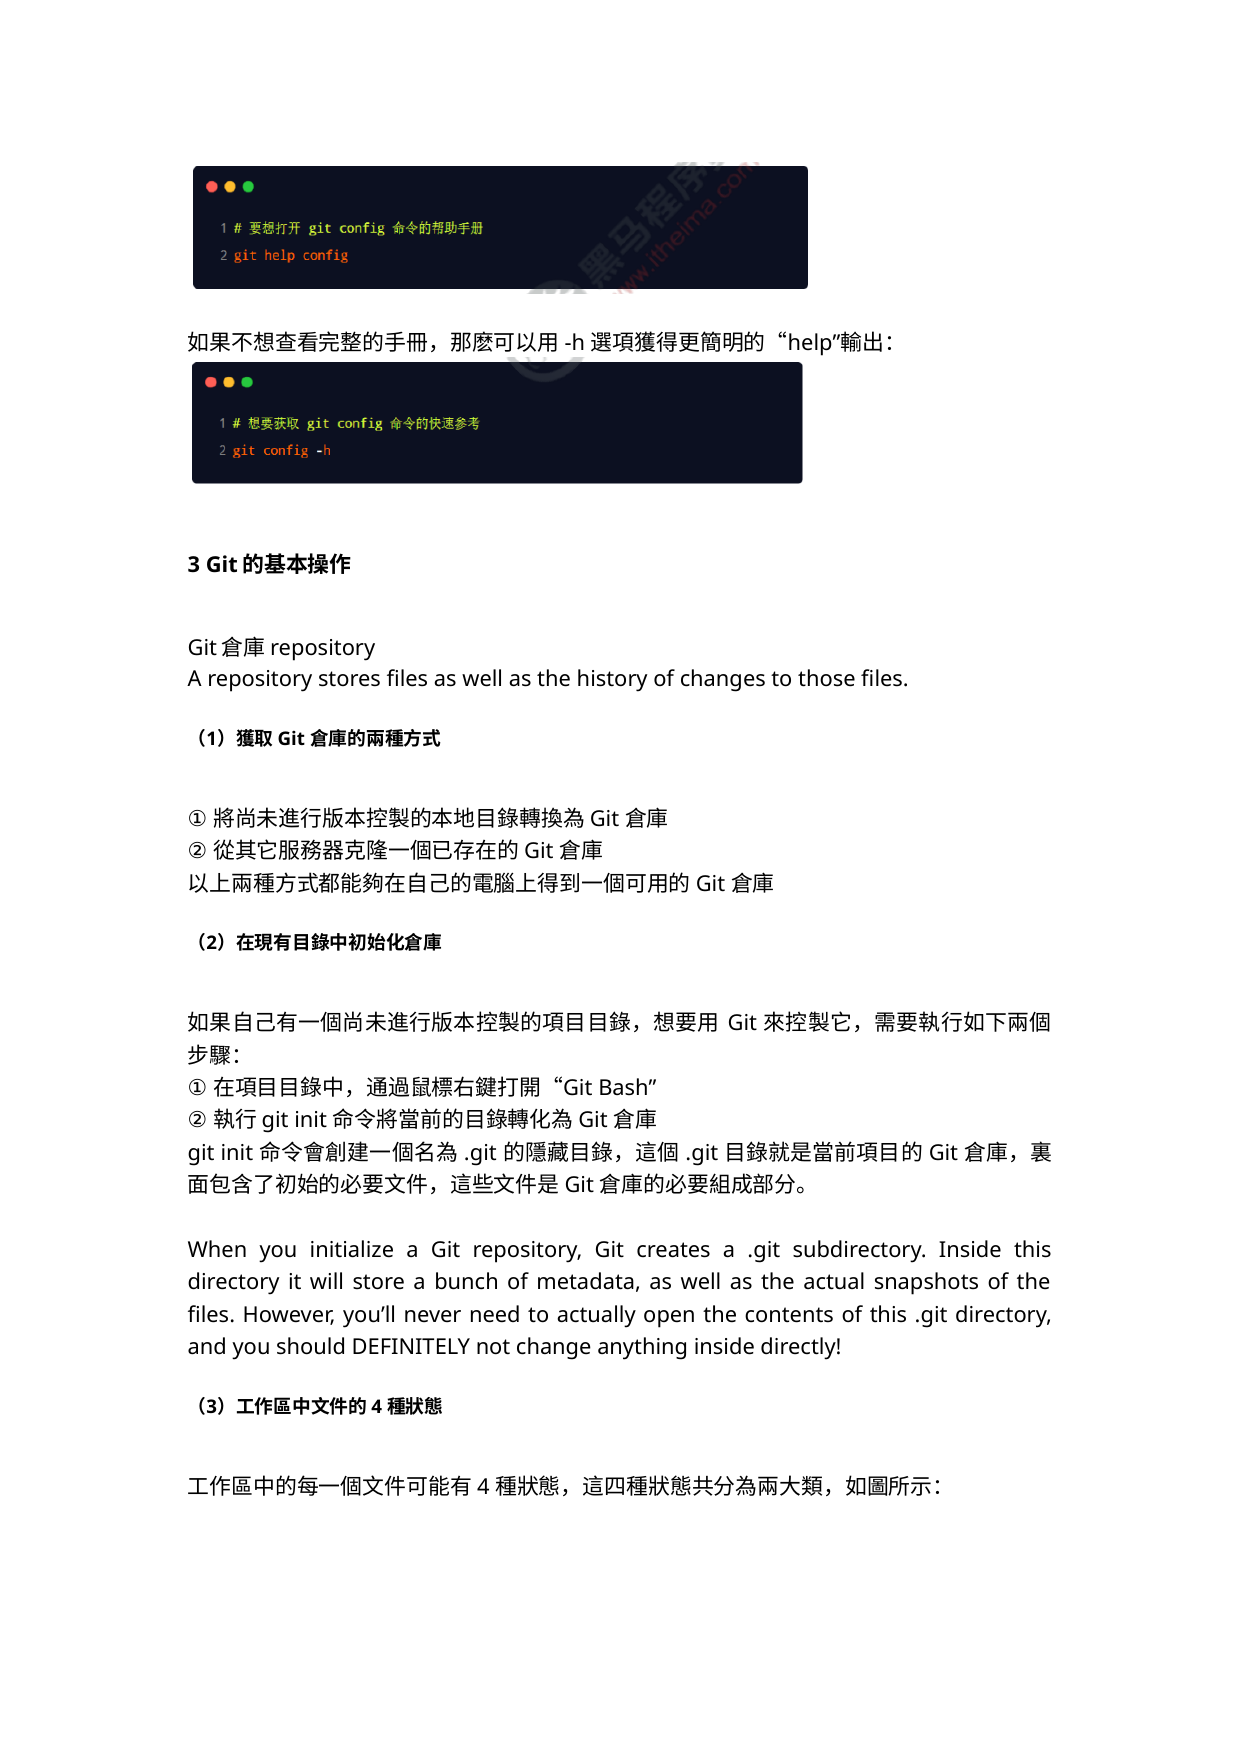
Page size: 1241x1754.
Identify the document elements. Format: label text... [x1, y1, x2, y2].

text A repository stores files as well as the history of changes to those files. [187, 662, 1053, 694]
text ① 在項目目錄中，通過鼠標右鍵打開“Git Bash” [187, 1070, 1053, 1102]
text 工作區中的每一個文件可能有 4 種狀態，這四種狀態共分為兩大類，如圖所示： [187, 1469, 1053, 1501]
text git init 命令會創建一個名為 .git 的隱藏目錄，這個 .git 目錄就是當前項目的 Git 倉庫，裏面包含了初始的必要文件，這些文件是 Git 倉庫的必要組成部分。 [187, 1135, 1053, 1200]
picture [187, 162, 812, 294]
text 如果自己有一個尚未進行版本控製的項目目錄，想要用 Git 來控製它，需要執行如下兩個步驟： [187, 1005, 1053, 1070]
text 如果不想查看完整的手冊，那麽可以用 -h 選項獲得更簡明的“help”輸出： [187, 324, 1053, 357]
picture [187, 357, 807, 488]
subtitle （2）在現有目錄中初始化倉庫 [187, 925, 1053, 958]
subtitle （1）獲取 Git 倉庫的兩種方式 [187, 721, 1053, 754]
text 以上兩種方式都能夠在自己的電腦上得到一個可用的 Git 倉庫 [187, 866, 1053, 898]
text Git倉庫 repository [187, 629, 1053, 662]
text ② 從其它服務器克隆一個已存在的 Git 倉庫 [187, 833, 1053, 866]
subtitle （3）工作區中文件的 4 種狀態 [187, 1389, 1053, 1422]
text ① 將尚未進行版本控製的本地目錄轉換為 Git 倉庫 [187, 801, 1053, 833]
subtitle 3 Git的基本操作 [187, 547, 1053, 579]
text ② 執行 git init 命令將當前的目錄轉化為 Git 倉庫 [187, 1102, 1053, 1135]
text When you initialize a Git repository, Git creates a .git subdirectory. Inside this directory it will store a bunch of metadata, as well as the actual snapshots of the files. However, you’ll never need to actually open the contents of this .git directory, and you should DEFINITELY not change anything inside directly! [187, 1232, 1053, 1362]
